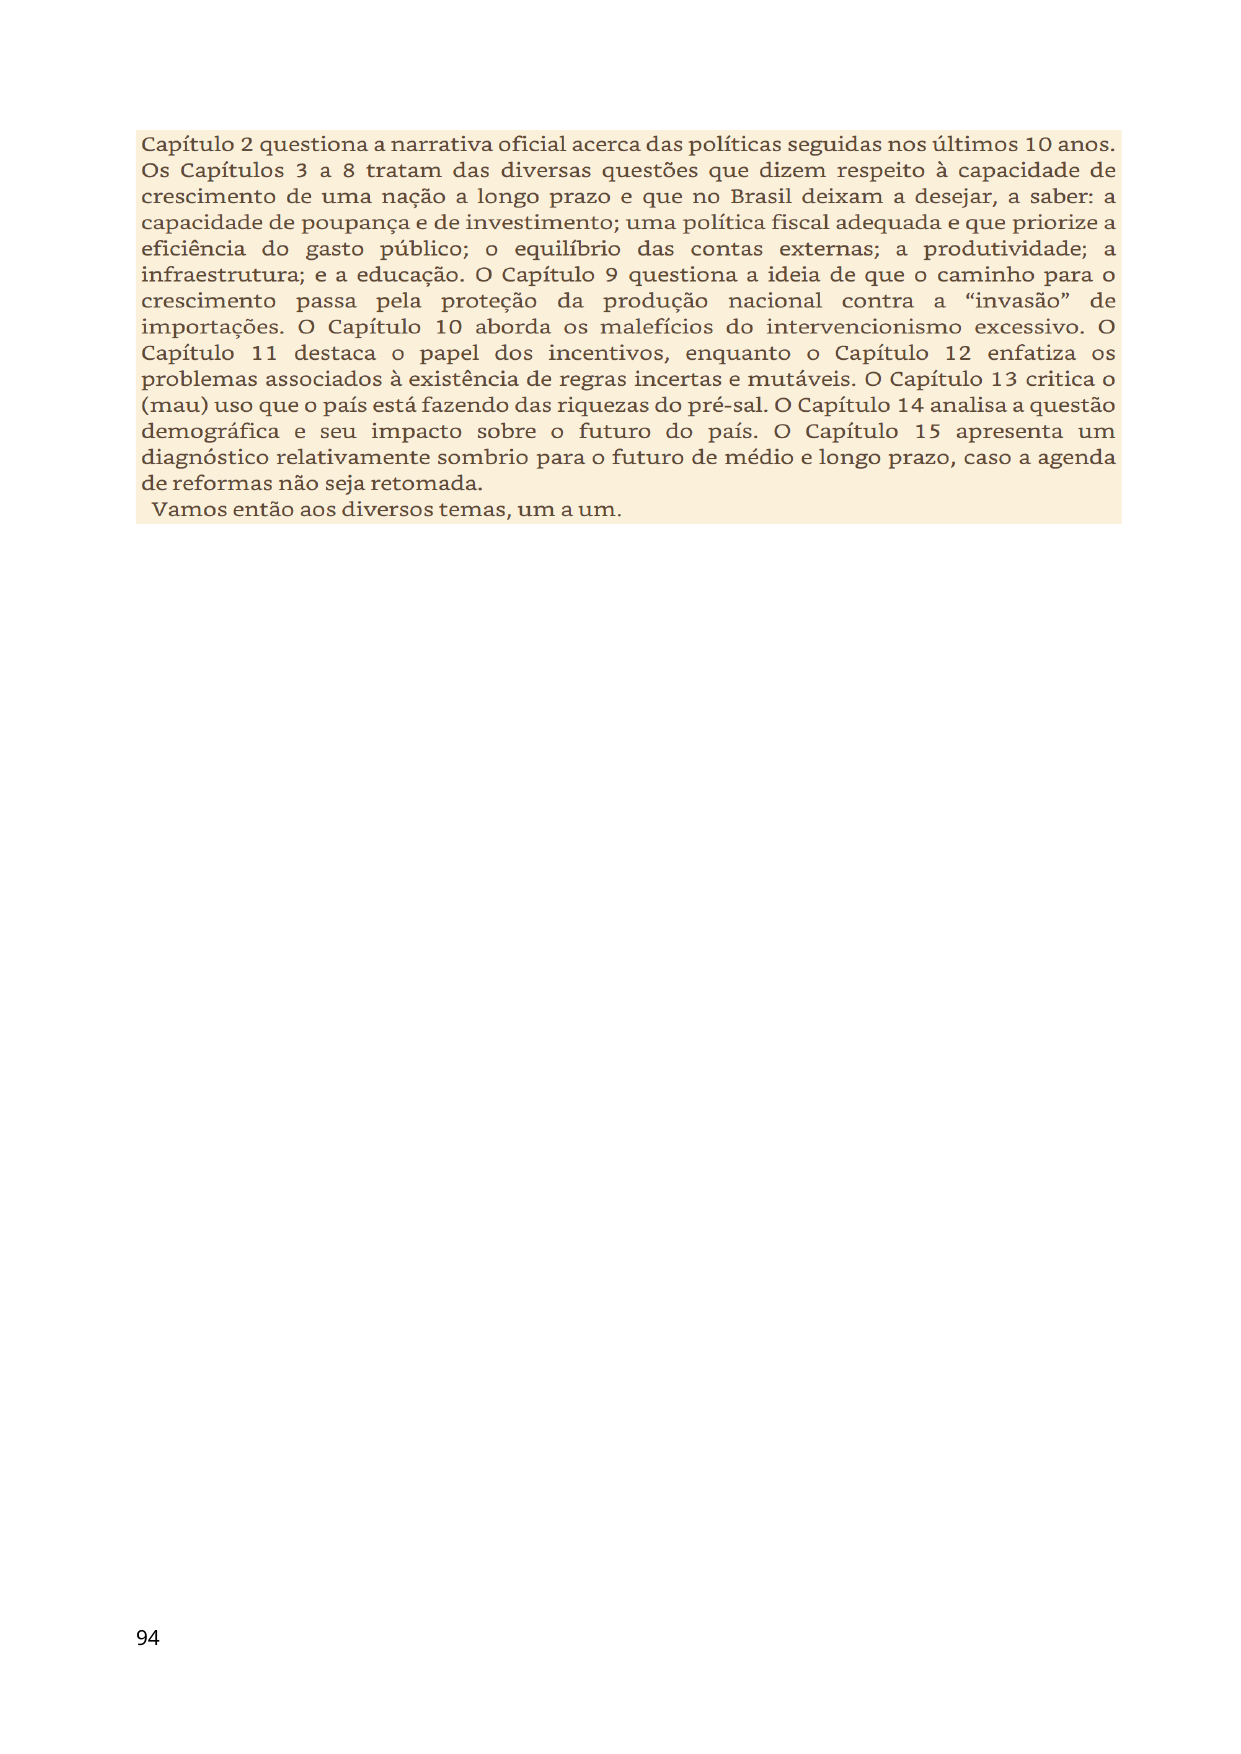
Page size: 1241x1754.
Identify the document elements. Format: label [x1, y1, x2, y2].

picture [135, 130, 1122, 524]
